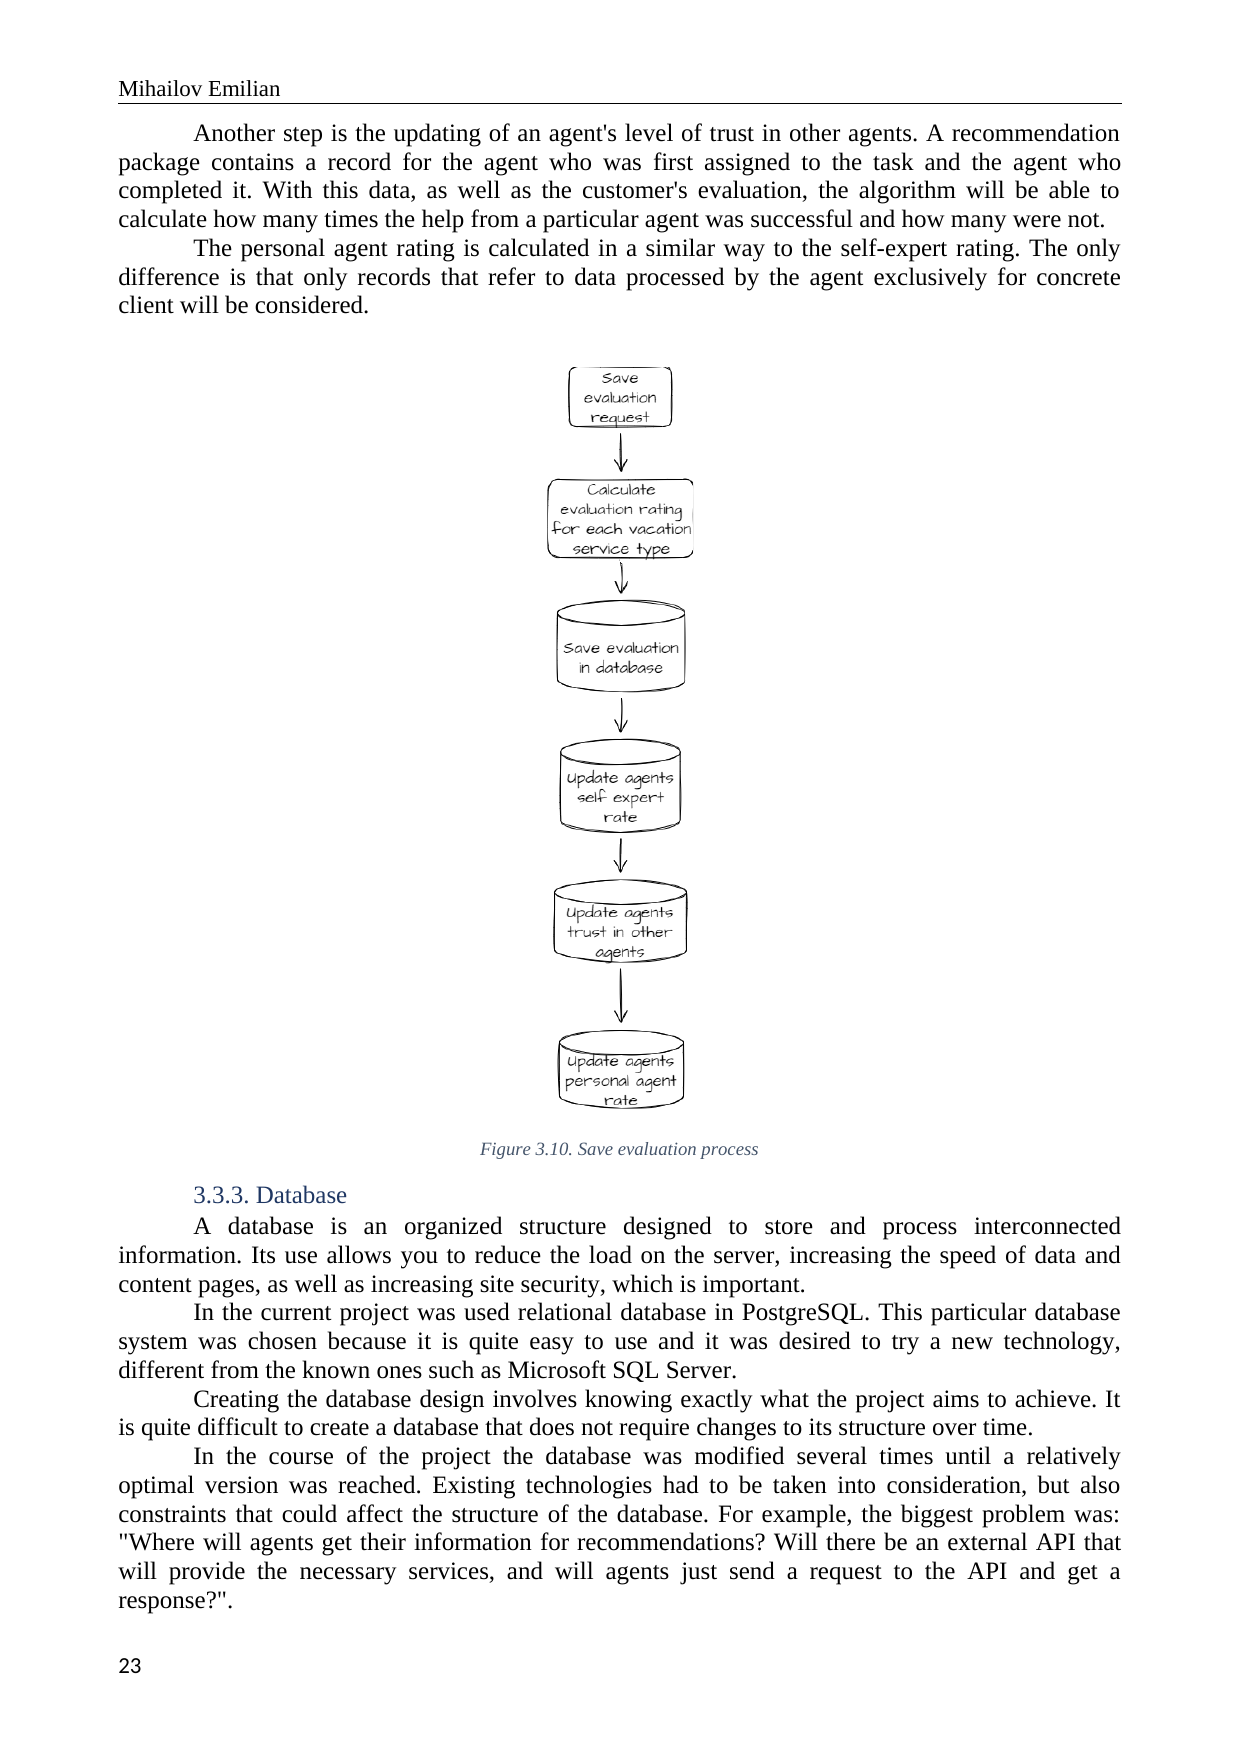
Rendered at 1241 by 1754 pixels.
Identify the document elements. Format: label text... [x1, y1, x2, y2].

text Figure 3.10. Save evaluation process [118, 1138, 1122, 1159]
text In the course of the project the database was modified several times until a relatively optimal version was reached. Existing technologies had to be taken into consideration, but also constraints that could affect the structure of the database. For example, the biggest problem was: "Where will agents get their information for recommendations? Will there be an external API that will provide the necessary services, and will agents just send a request to the API and get a response?". [118, 1441, 1122, 1614]
text Creating the database design involves knowing exactly what the project aims to achieve. It is quite difficult to create a database that does not require changes to its structure over time. [118, 1384, 1122, 1441]
picture [547, 367, 694, 1109]
subtitle 3.3.3. Database [118, 1180, 1122, 1209]
text The personal agent rating is calculated in a similar way to the self-expert rating. The only difference is that only records that refer to data processed by the agent exclusively for concrete client will be considered. [118, 233, 1122, 319]
text Another step is the updating of an agent's level of trust in other agents. A recommendation package contains a record for the agent who was first assigned to the task and the agent who completed it. With this data, as well as the customer's evaluation, the algorithm will be able to calculate how many times the help from a particular agent was successful and how many were not. [118, 118, 1122, 233]
text A database is an organized structure designed to store and process interconnected information. Its use allows you to reduce the load on the server, increasing the speed of data and content pages, as well as increasing site security, which is important. [118, 1211, 1122, 1297]
text In the current project was used relational database in PostgreSQL. This particular database system was chosen because it is quite easy to use and it was desired to try a new technology, different from the known ones such as Microsoft SQL Server. [118, 1297, 1122, 1384]
